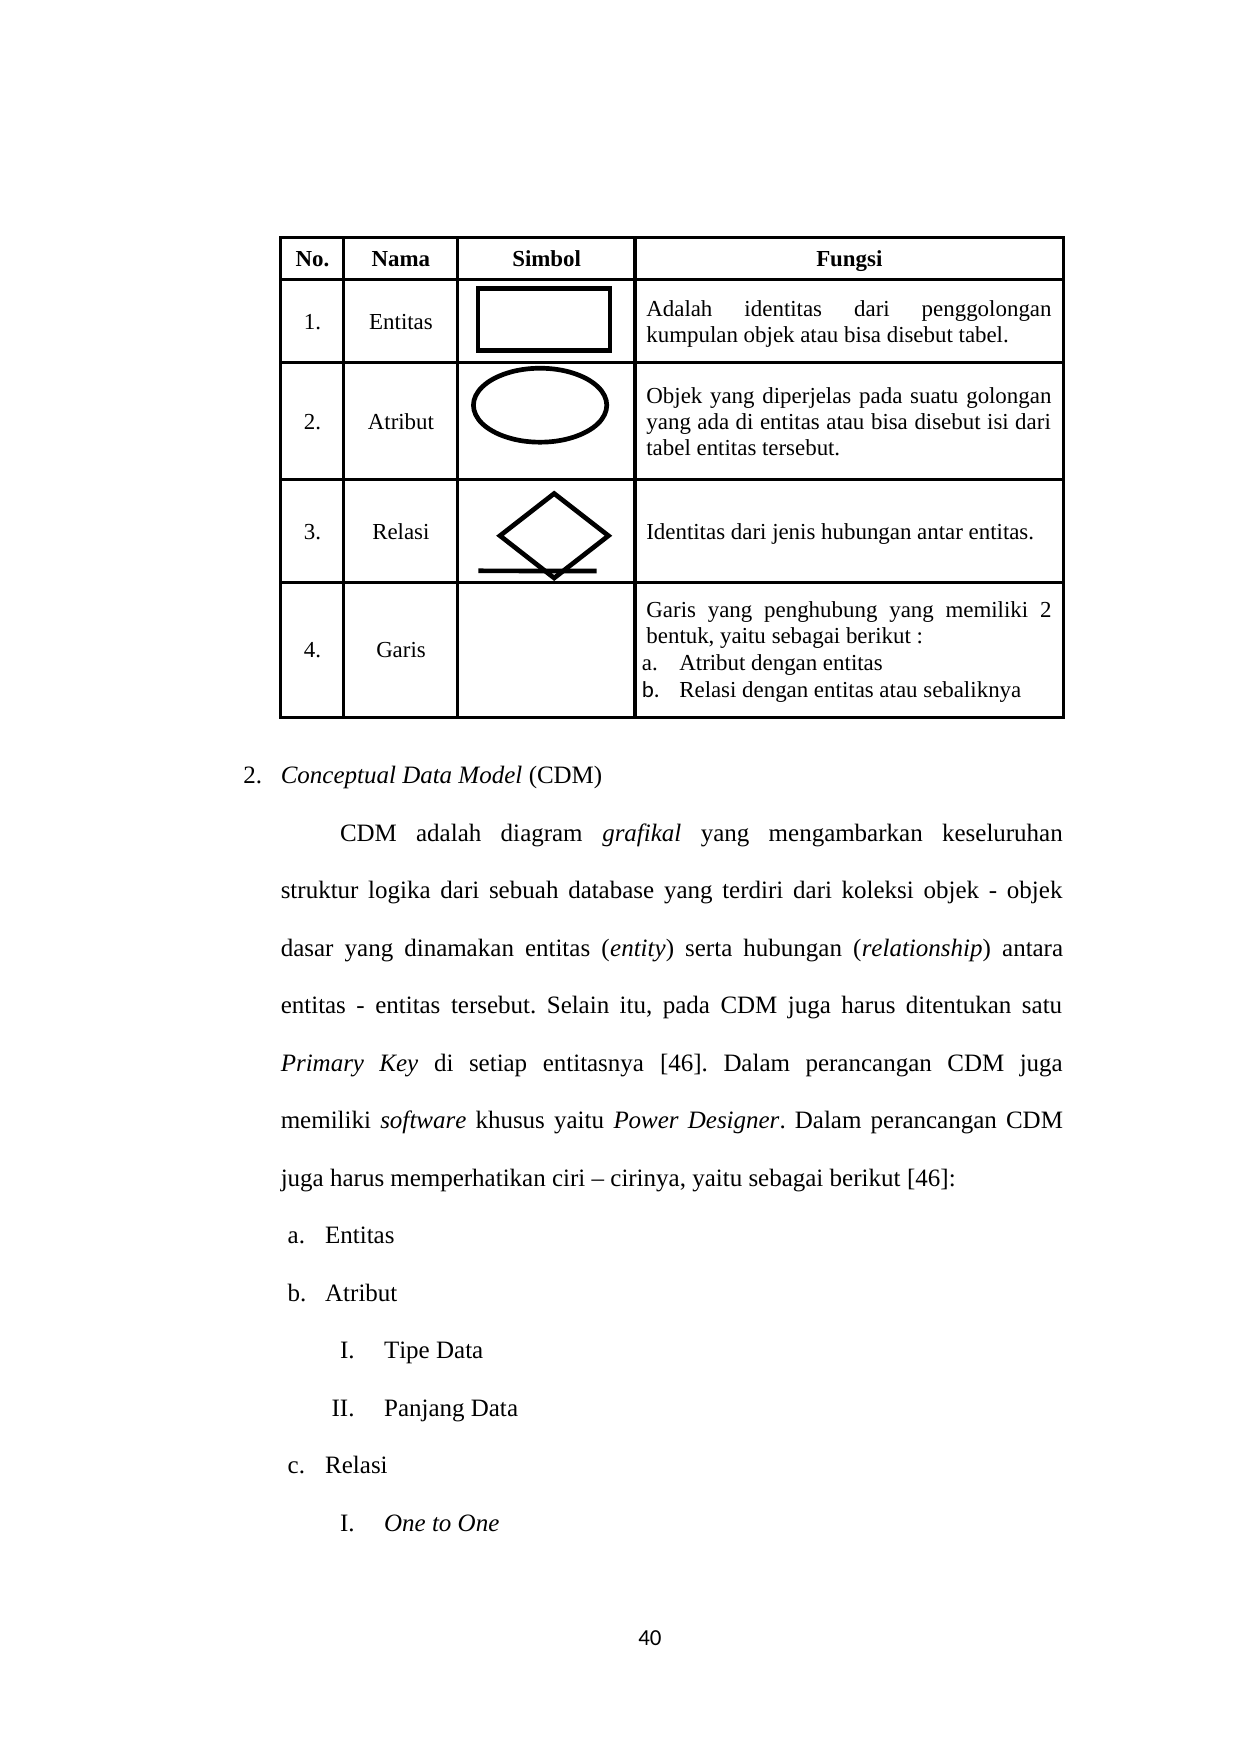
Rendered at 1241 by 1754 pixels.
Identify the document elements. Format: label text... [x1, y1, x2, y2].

table_cell Identitas dari jenis hubungan antar entitas. [637, 481, 1062, 581]
table_cell [459, 281, 633, 361]
table_cell Entitas [345, 281, 456, 361]
list One to One [354, 1508, 1063, 1537]
table_header Nama [345, 239, 456, 278]
table_cell Adalah identitas dari penggolongan kumpulan objek atau bisa disebut tabel. [637, 281, 1062, 361]
table_cell 3. [282, 481, 342, 581]
table_cell Garis [345, 584, 456, 716]
table_cell [459, 481, 633, 581]
table_cell 1. [282, 281, 342, 361]
table_header No. [282, 239, 342, 278]
table_cell [459, 364, 633, 478]
table_cell Atribut [345, 364, 456, 478]
table_header Fungsi [637, 239, 1062, 278]
list Panjang Data [354, 1393, 1063, 1422]
table_cell 4. [282, 584, 342, 716]
table_cell Objek yang diperjelas pada suatu golongan yang ada di entitas atau bisa disebut isi dari tabel entitas tersebut. [637, 364, 1062, 478]
text CDM adalah diagram grafikal yang mengambarkan keseluruhan struktur logika dari sebuah database yang terdiri dari koleksi objek - objek dasar yang dinamakan entitas (entity) serta hubungan (relationship) antara entitas - entitas tersebut. Selain itu, pada CDM juga harus ditentukan satu Primary Key di setiap entitasnya . Dalam perancangan CDM juga memiliki software khusus yaitu Power Designer. Dalam perancangan CDM juga harus memperhatikan ciri – cirinya, yaitu sebagai berikut : [281, 818, 1063, 1192]
list Tipe Data [354, 1336, 1063, 1364]
table_cell Relasi [345, 481, 456, 581]
list Entitas [287, 1221, 1063, 1249]
table_header Simbol [459, 239, 633, 278]
list Conceptual Data Model (CDM) [243, 761, 1063, 789]
table_cell 2. [282, 364, 342, 478]
list Relasi [287, 1451, 1063, 1479]
table_cell [459, 584, 633, 716]
table_cell Garis yang penghubung yang memiliki 2 bentuk, yaitu sebagai berikut : Atribut dengan entitas Relasi dengan entitas atau sebaliknya [637, 584, 1062, 716]
list Atribut [287, 1278, 1063, 1307]
